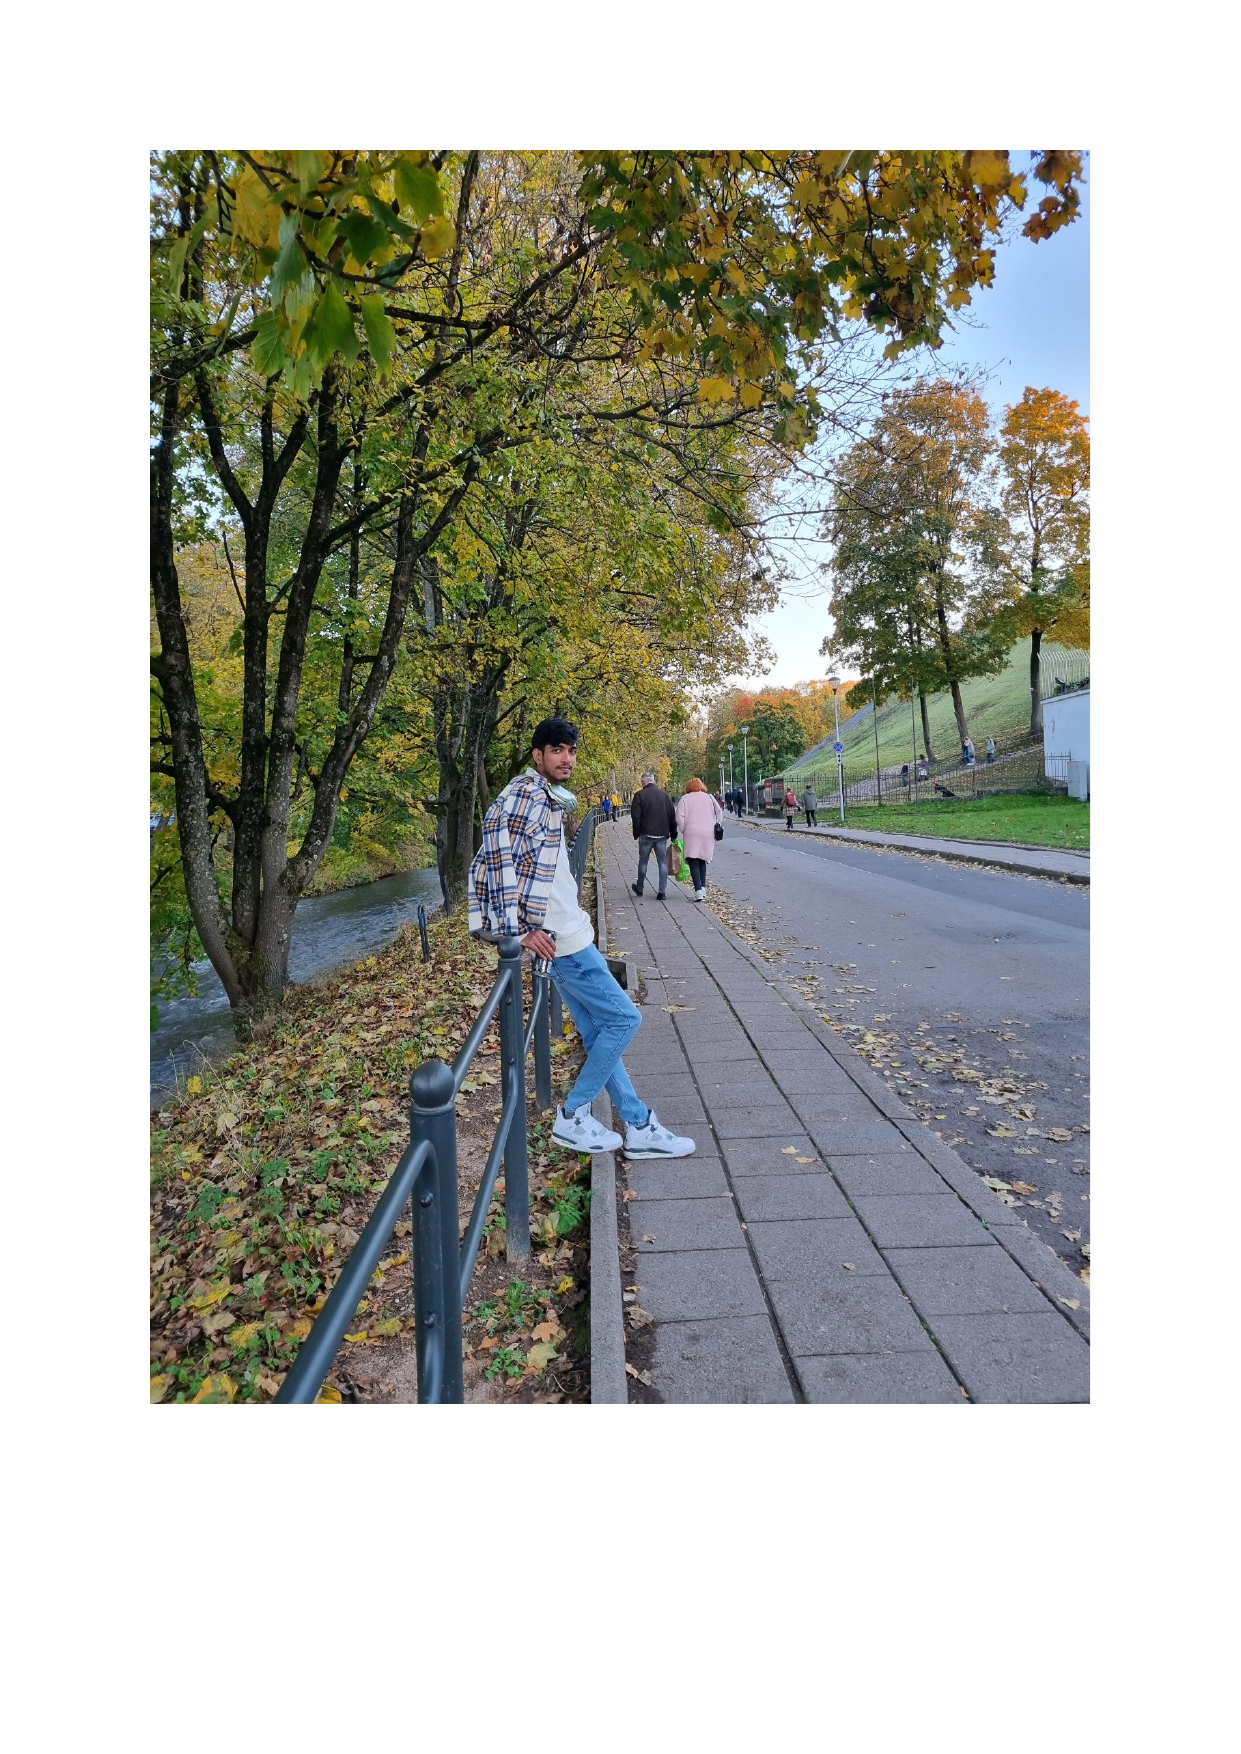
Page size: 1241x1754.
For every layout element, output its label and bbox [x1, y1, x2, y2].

picture [150, 150, 1091, 1404]
